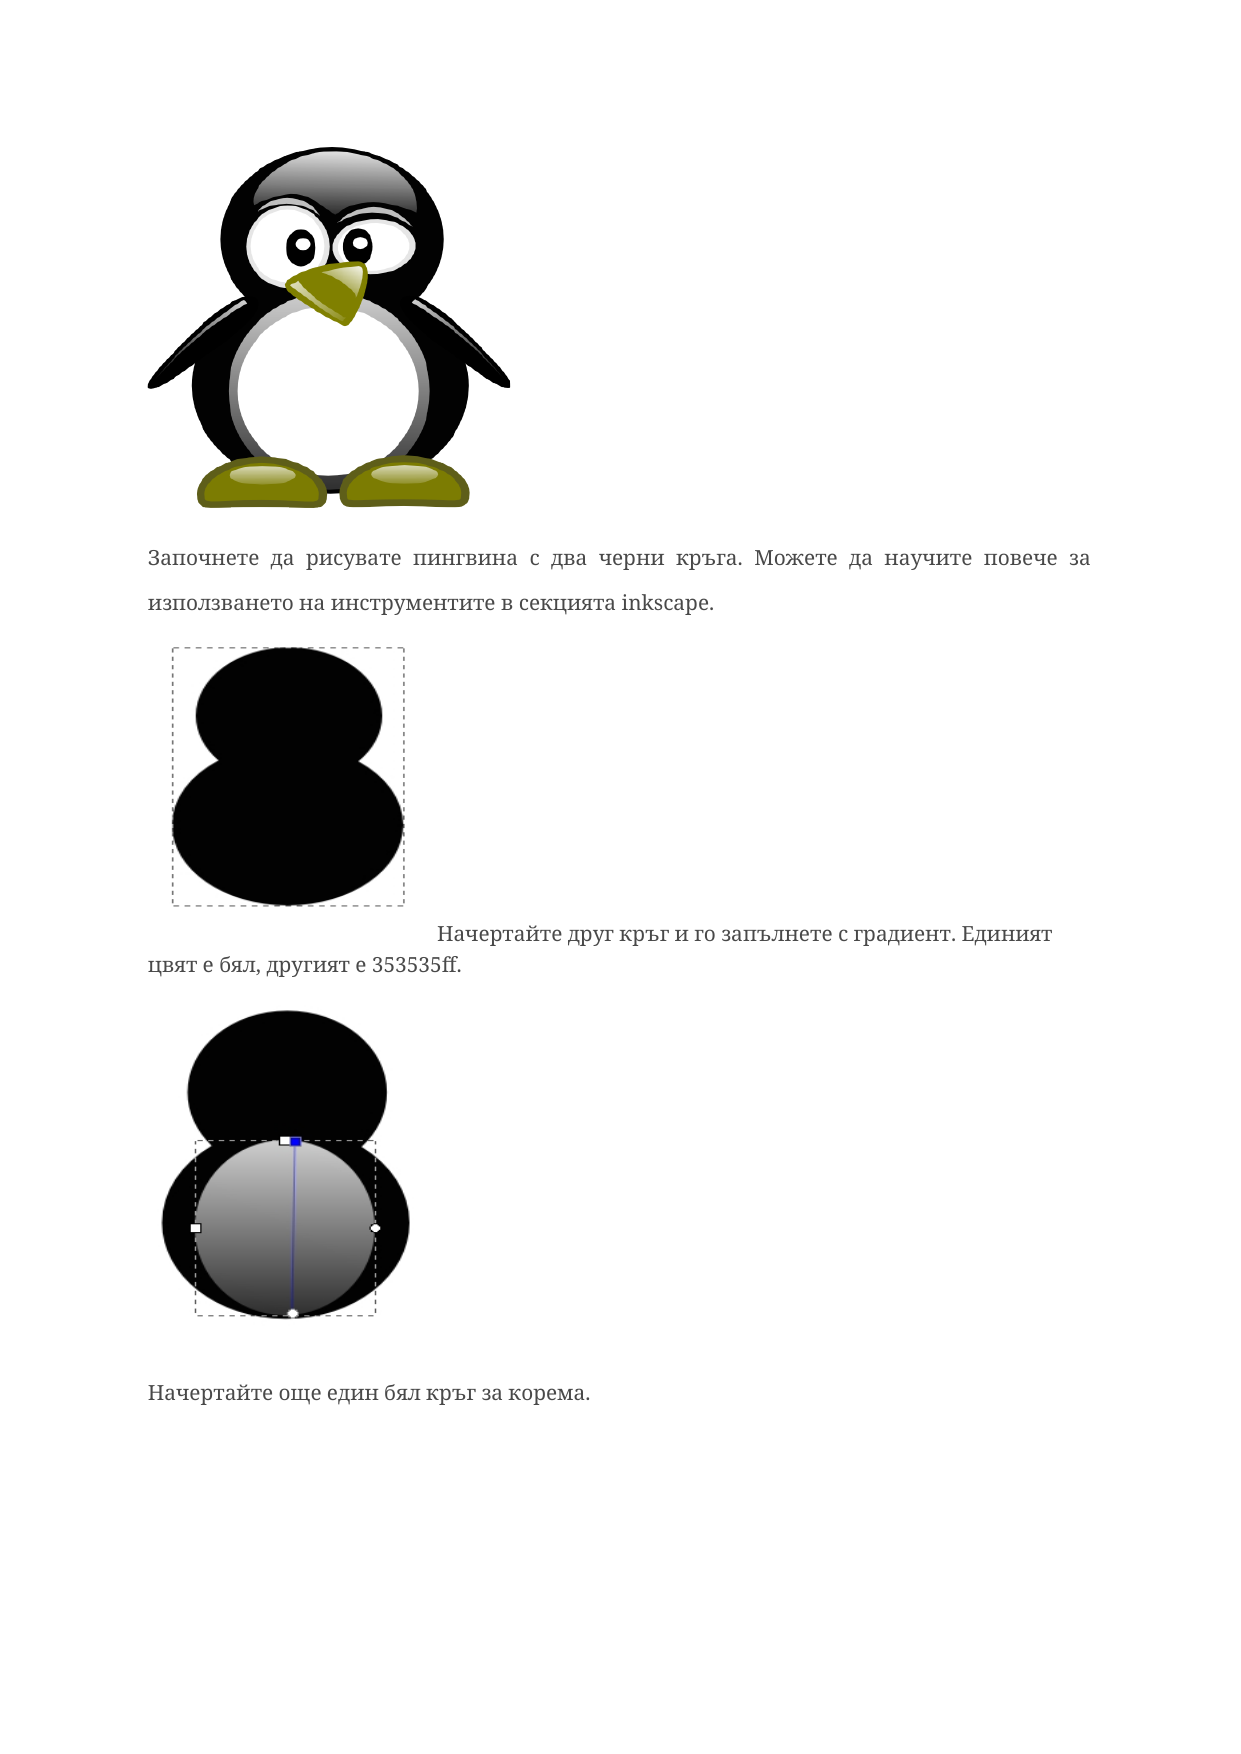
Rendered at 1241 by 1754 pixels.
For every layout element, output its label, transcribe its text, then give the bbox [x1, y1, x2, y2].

picture [147, 997, 423, 1343]
picture [147, 616, 437, 942]
text Начертайте още един бял кръг за корема. [148, 1362, 1093, 1407]
picture [147, 147, 511, 508]
text Започнете да рисувате пингвина с два черни кръга. Можете да научите повече за използването на инструментите в секцията inkscape. [148, 526, 1093, 616]
